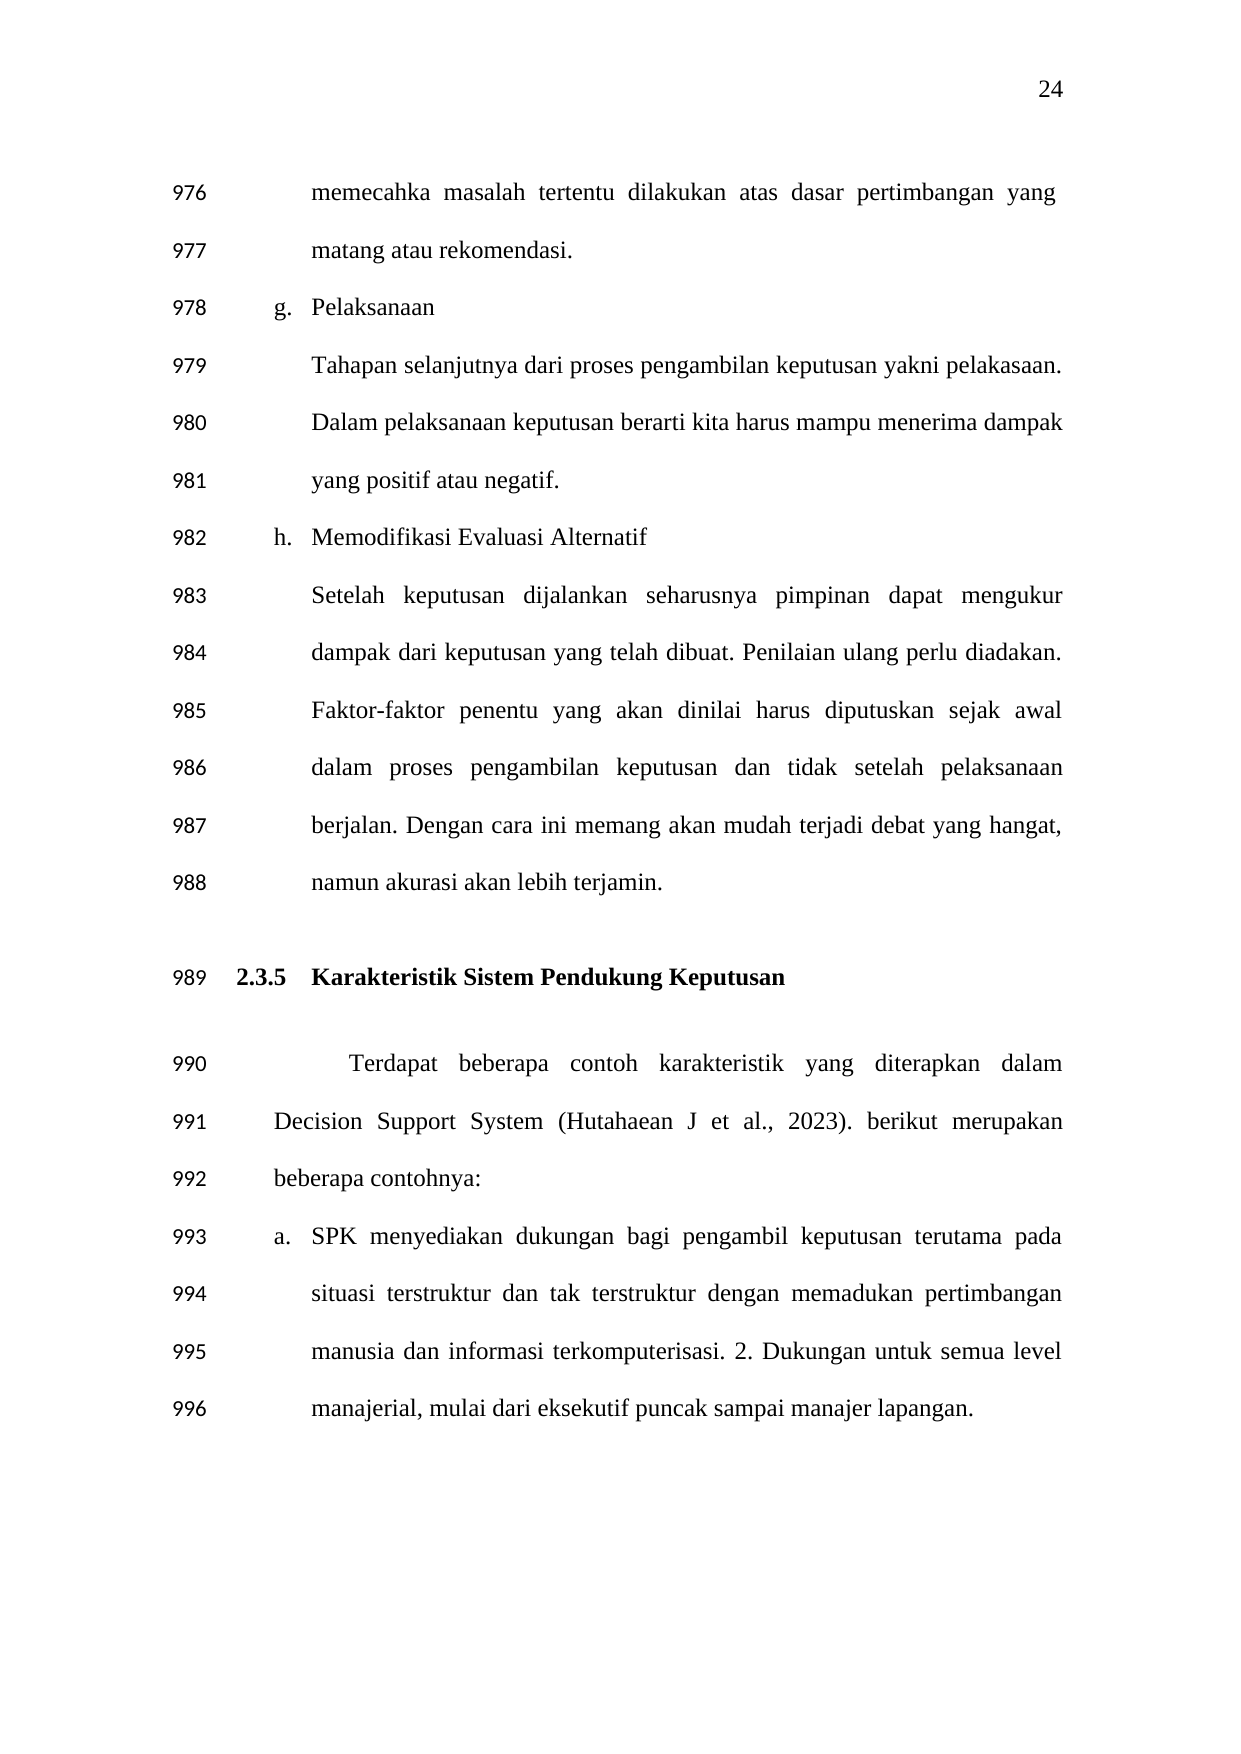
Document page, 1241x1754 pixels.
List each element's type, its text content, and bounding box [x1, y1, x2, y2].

list Memodifikasi Evaluasi Alternatif [274, 522, 1063, 551]
text Terdapat beberapa contoh karakteristik yang diterapkan dalam Decision Support System . berikut merupakan beberapa contohnya: [274, 1048, 1063, 1192]
list Setelah keputusan dijalankan seharusnya pimpinan dapat mengukur dampak dari keputusan yang telah dibuat. Penilaian ulang perlu diadakan. Faktor-faktor penentu yang akan dinilai harus diputuskan sejak awal dalam proses pengambilan keputusan dan tidak setelah pelaksanaan berjalan. Dengan cara ini memang akan mudah terjadi debat yang hangat, namun akurasi akan lebih terjamin. [311, 580, 1063, 896]
list Pelaksanaan [274, 292, 1063, 321]
list SPK menyediakan dukungan bagi pengambil keputusan terutama pada situasi terstruktur dan tak terstruktur dengan memadukan pertimbangan manusia dan informasi terkomputerisasi. 2. Dukungan untuk semua level manajerial, mulai dari eksekutif puncak sampai manajer lapangan. [274, 1221, 1063, 1422]
list Tahapan selanjutnya dari proses pengambilan keputusan yakni pelakasaan. Dalam pelaksanaan keputusan berarti kita harus mampu menerima dampak yang positif atau negatif. [311, 350, 1063, 493]
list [311, 177, 1063, 263]
subtitle Karakteristik Sistem Pendukung Keputusan [236, 962, 1063, 991]
